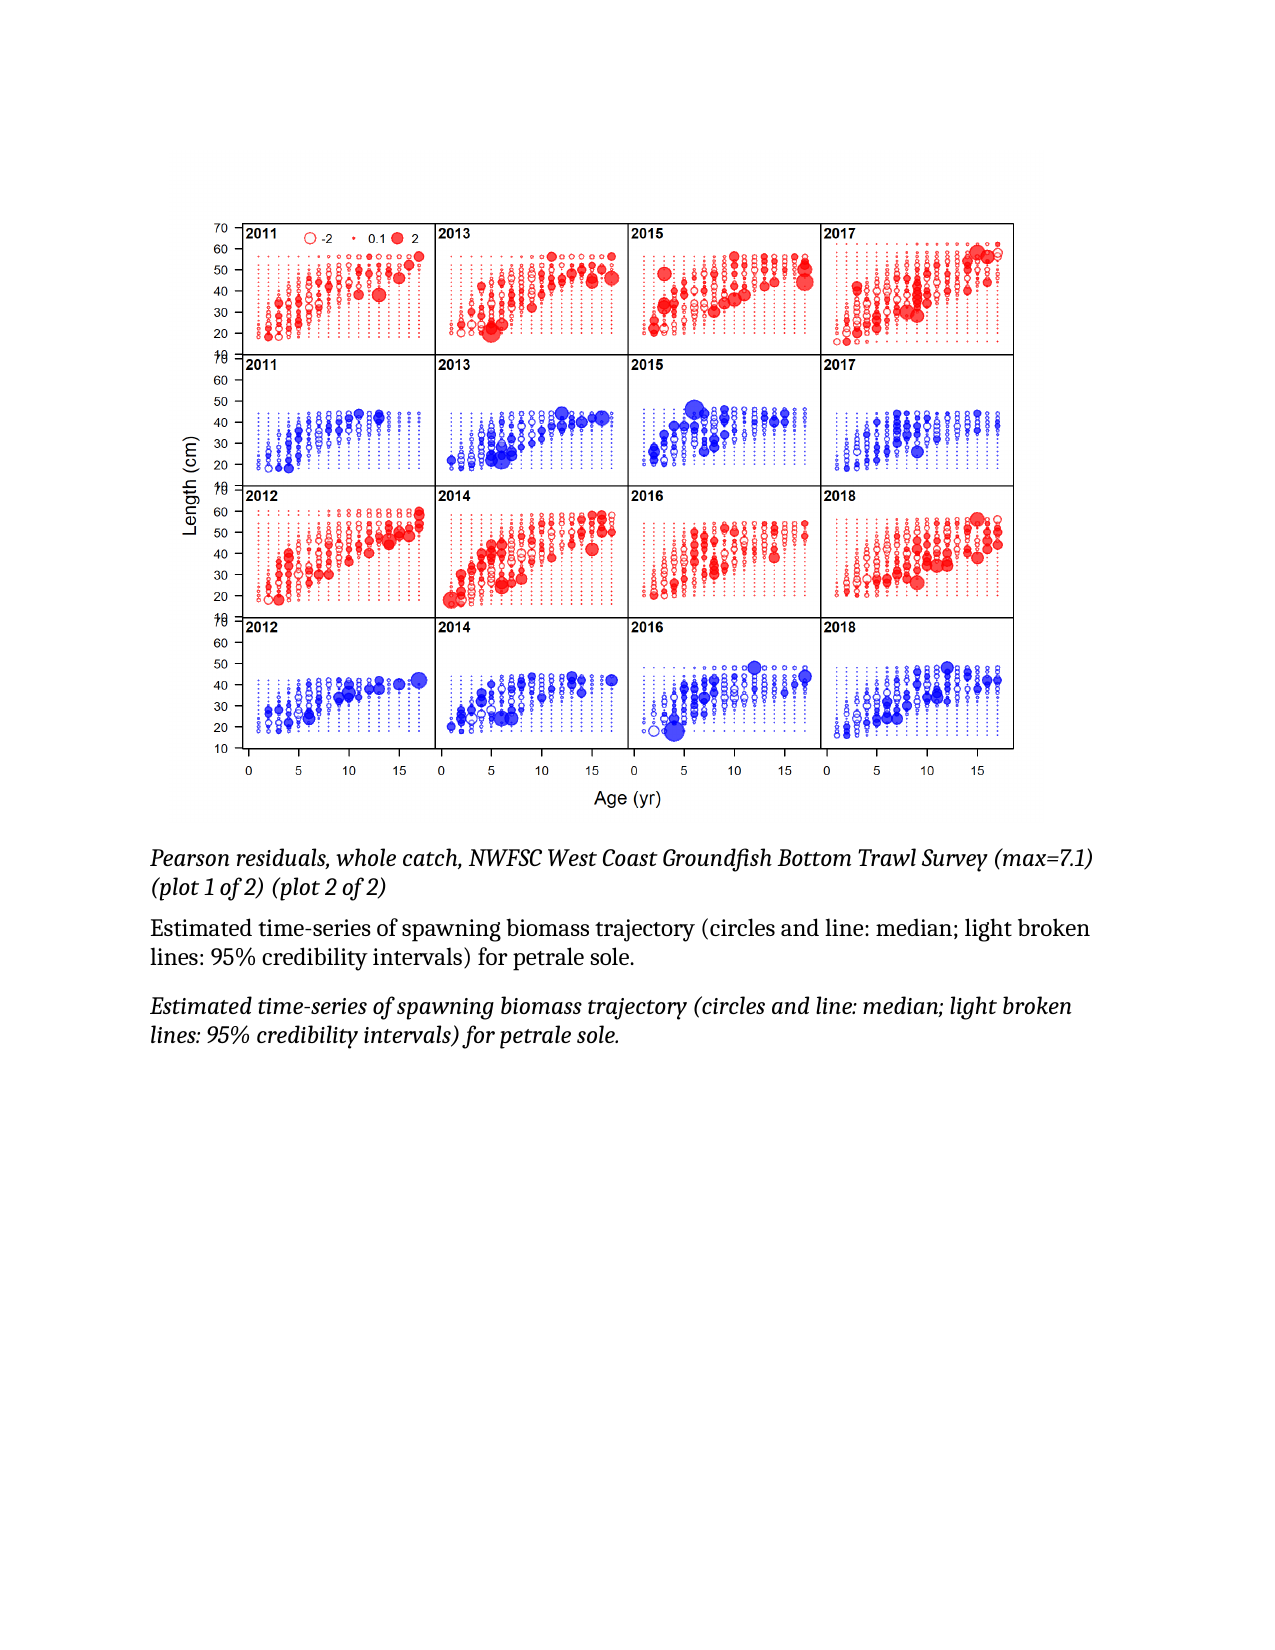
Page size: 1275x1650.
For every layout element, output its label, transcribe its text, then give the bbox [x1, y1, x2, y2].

text Estimated time-series of spawning biomass trajectory (circles and line: median; light broken lines: 95% credibility intervals) for petrale sole. [150, 992, 1125, 1050]
text Pearson residuals, whole catch, NWFSC West Coast Groundfish Bottom Trawl Survey (max=7.1) (plot 1 of 2) (plot 2 of 2) [150, 844, 1125, 901]
picture [168, 150, 1044, 823]
text Estimated time-series of spawning biomass trajectory (circles and line: median; light broken lines: 95% credibility intervals) for petrale sole. [150, 914, 1125, 971]
